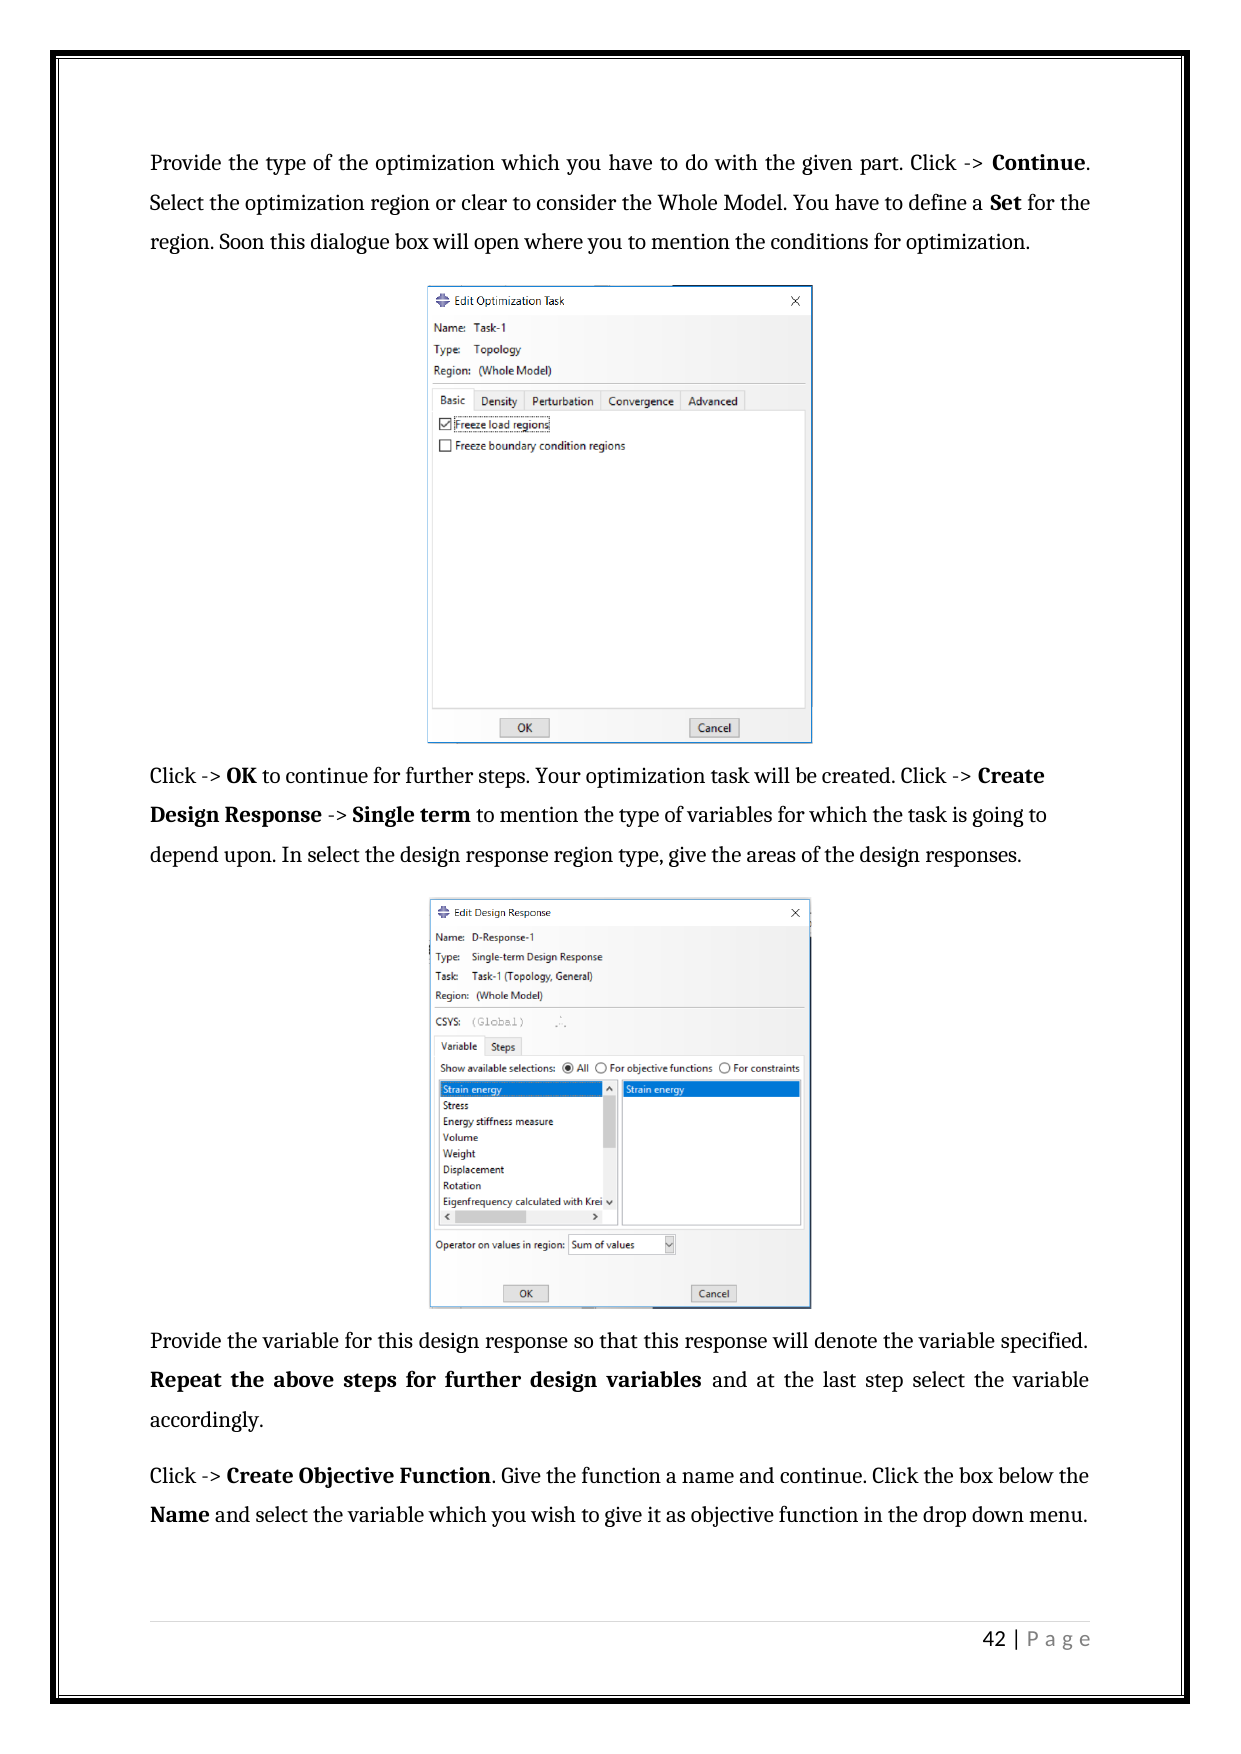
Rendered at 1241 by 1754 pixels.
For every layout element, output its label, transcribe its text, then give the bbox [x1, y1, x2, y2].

text Click -> Create Objective Function. Give the function a name and continue. Click the box below the Name and select the variable which you wish to give it as objective function in the drop down menu. [150, 1463, 1090, 1528]
text Click -> OK to continue for further steps. Your optimization task will be created. Click -> Create Design Response -> Single term to mention the type of variables for which the task is going to depend upon. In select the design response region type, give the areas of the design responses. [150, 762, 1090, 868]
picture [427, 285, 813, 744]
text Provide the variable for this design response so that this response will denote the variable specified. Repeat the above steps for further design variables and at the last step select the variable accordingly. [150, 1328, 1090, 1433]
text Provide the type of the optimization which you have to do with the given part. Click -> Continue. Select the optimization region or clear to consider the Whole Model. You have to define a Set for the region. Soon this dialogue box will open where you to mention the conditions for optimization. [150, 150, 1090, 255]
picture [428, 897, 812, 1309]
